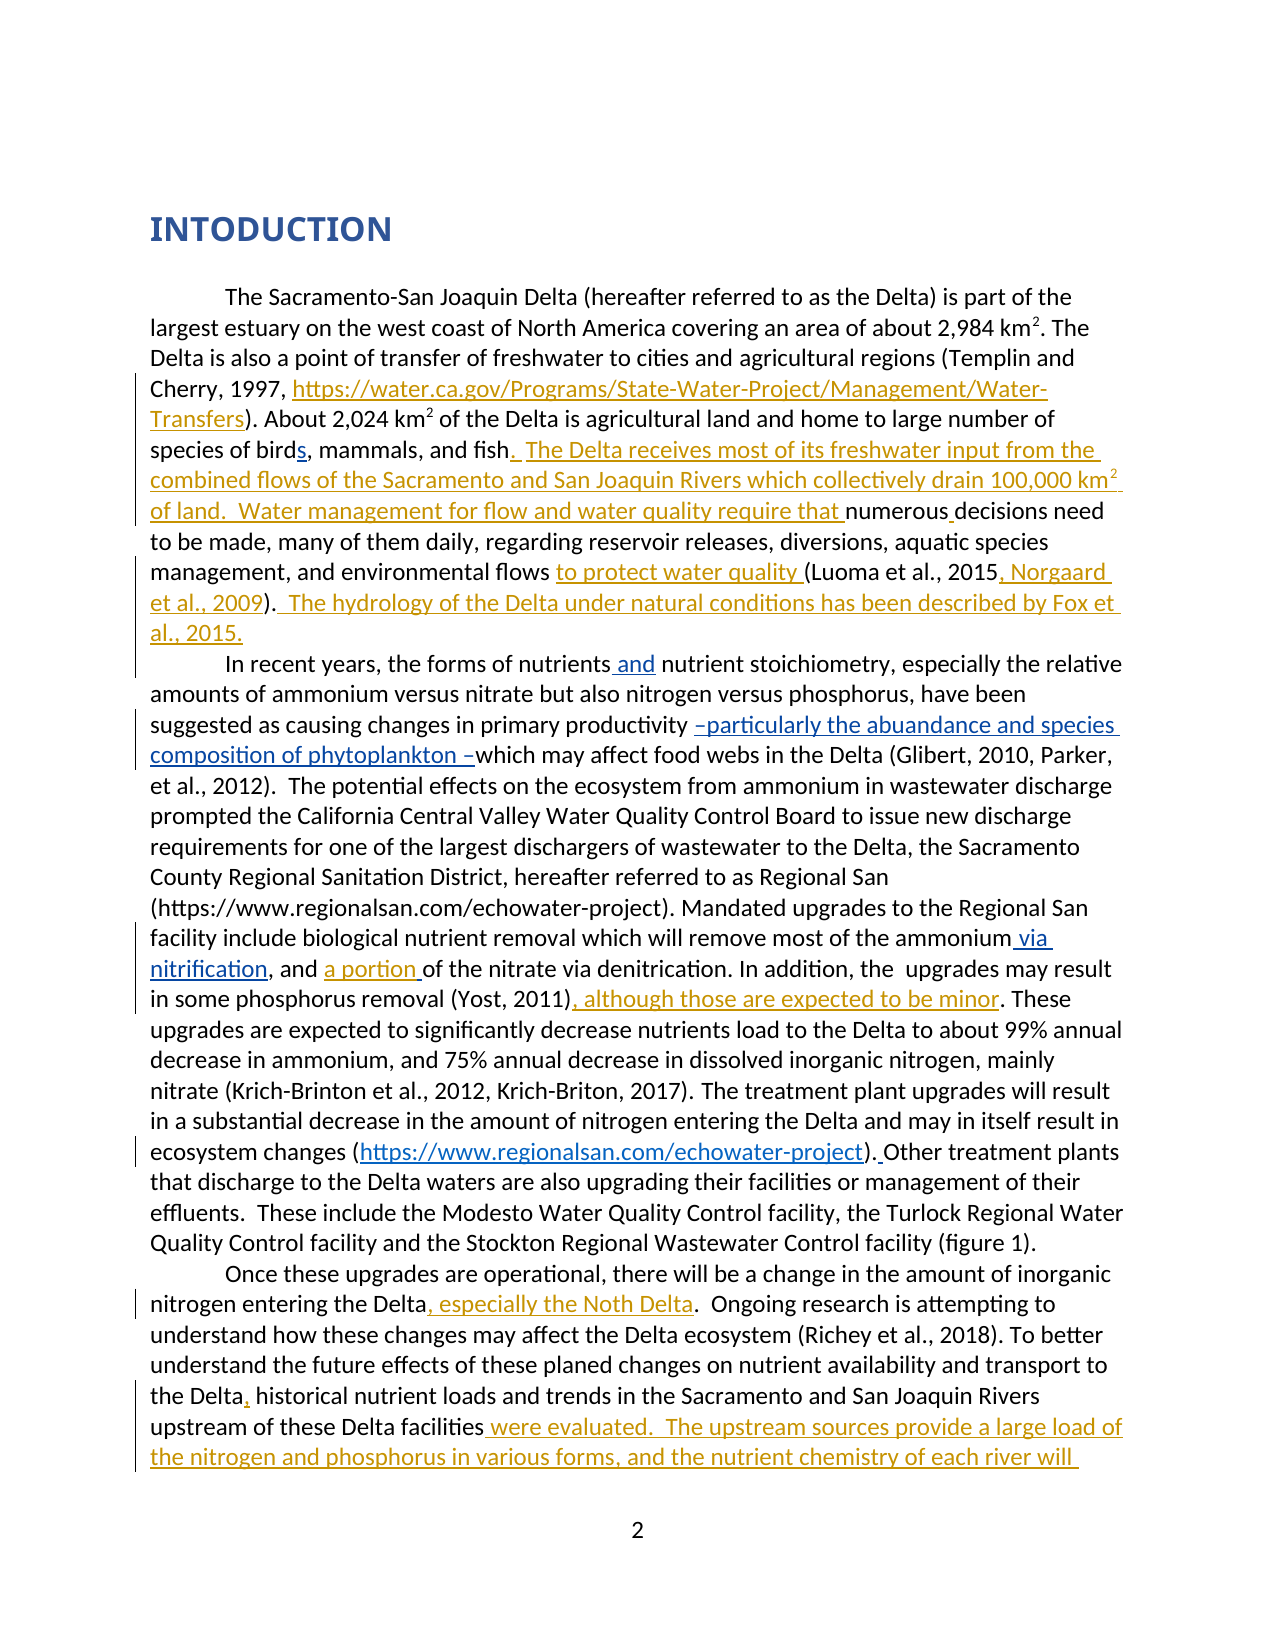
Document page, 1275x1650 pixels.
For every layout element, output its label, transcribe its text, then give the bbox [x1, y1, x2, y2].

text The Sacramento-San Joaquin Delta (hereafter referred to as the Delta) is part of the largest estuary on the west coast of North America covering an area of about 2,984 km2. The Delta is also a point of transfer of freshwater to cities and agricultural regions (Templin and Cherry, 1997, ). About 2,024 km2 of the Delta is agricultural land and home to large number of species of bird, mammals, and fish numerousdecisions need to be made, many of them daily, regarding reservoir releases, diversions, aquatic species management, and environmental flows (Luoma et al., 2015). [150, 281, 1125, 648]
subtitle INTODUCTION [150, 206, 1125, 251]
text In recent years, the forms of nutrients nutrient stoichiometry, especially the relative amounts of ammonium versus nitrate but also nitrogen versus phosphorus, have been suggested as causing changes in primary productivity which may affect food webs in the Delta (Glibert, 2010, Parker, et al., 2012). The potential effects on the ecosystem from ammonium in wastewater discharge prompted the California Central Valley Water Quality Control Board to issue new discharge requirements for one of the largest dischargers of wastewater to the Delta, the Sacramento County Regional Sanitation District, hereafter referred to as Regional San (https://www.regionalsan.com/echowater-project). Mandated upgrades to the Regional San facility include biological nutrient removal which will remove most of the ammonium, and of the nitrate via denitrication. In addition, the upgrades may result in some phosphorus removal (Yost, 2011). These upgrades are expected to significantly decrease nutrients load to the Delta to about 99% annual decrease in ammonium, and 75% annual decrease in dissolved inorganic nitrogen, mainly nitrate (Krich-Brinton et al., 2012, Krich-Briton, 2017). The treatment plant upgrades will result in a substantial decrease in the amount of nitrogen entering the Delta and may in itself result in ecosystem changes (https://www.regionalsan.com/echowater-project).Other treatment plants that discharge to the Delta waters are also upgrading their facilities or management of their effluents. These include the Modesto Water Quality Control facility, the Turlock Regional Water Quality Control facility and the Stockton Regional Wastewater Control facility (figure 1). [150, 648, 1125, 1258]
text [150, 1258, 1125, 1472]
